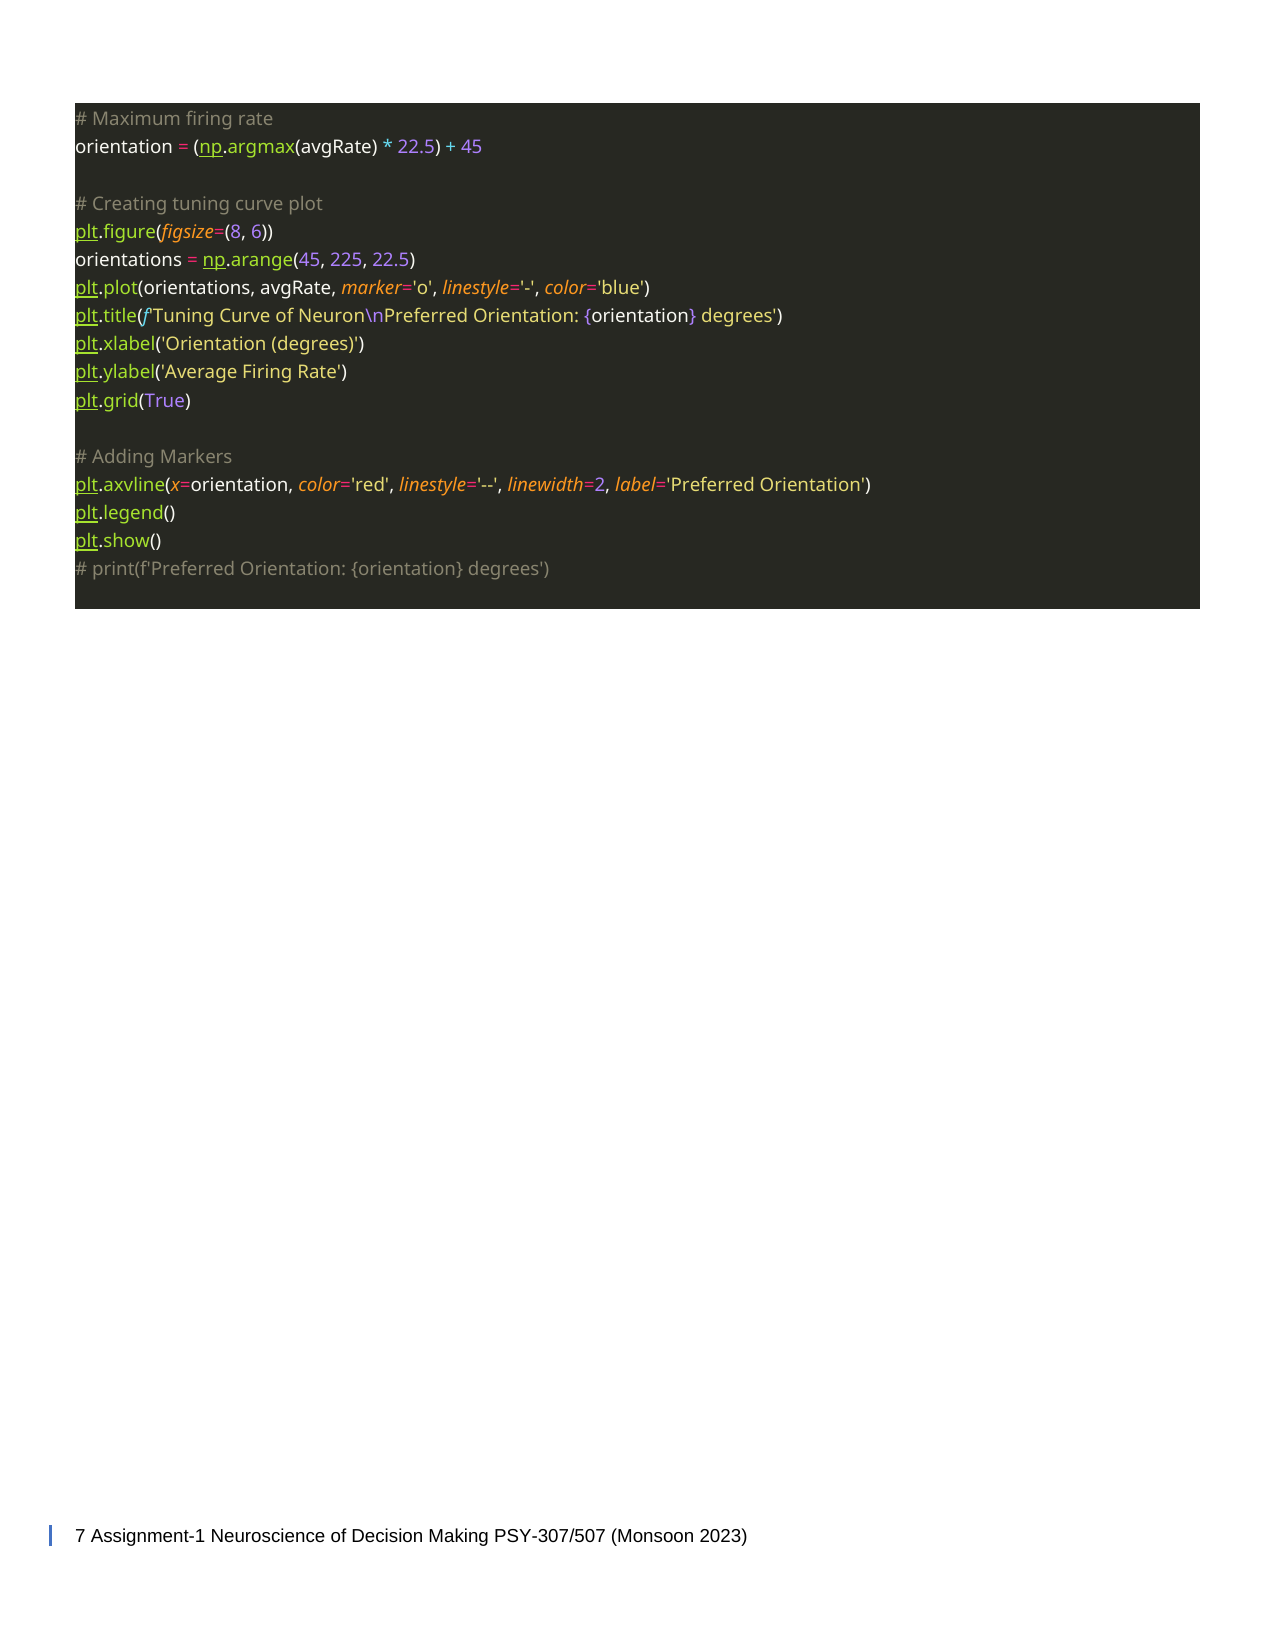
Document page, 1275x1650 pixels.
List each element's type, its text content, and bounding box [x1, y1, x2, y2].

text # Adding Markers [75, 441, 1200, 469]
text # Creating tuning curve plot [75, 187, 1200, 216]
text orientations = np.arange(45, 225, 22.5) [75, 244, 1200, 272]
text # print(f'Preferred Orientation: {orientation} degrees') [75, 553, 1200, 581]
text plt.axvline(x=orientation, color='red', linestyle='--', linewidth=2, label='Preferred Orientation') [75, 469, 1200, 497]
text plt.plot(orientations, avgRate, marker='o', linestyle='-', color='blue') [75, 272, 1200, 300]
text plt.title(f'Tuning Curve of Neuron\nPreferred Orientation: {orientation} degrees') [75, 300, 1200, 328]
text plt.grid(True) [75, 384, 1200, 412]
text plt.figure(figsize=(8, 6)) [75, 216, 1200, 244]
text plt.show() [75, 525, 1200, 553]
text plt.ylabel('Average Firing Rate') [75, 356, 1200, 384]
text orientation = (np.argmax(avgRate) * 22.5) + 45 [75, 131, 1200, 159]
text plt.legend() [75, 497, 1200, 525]
text plt.xlabel('Orientation (degrees)') [75, 328, 1200, 356]
text # Maximum firing rate [75, 103, 1200, 131]
